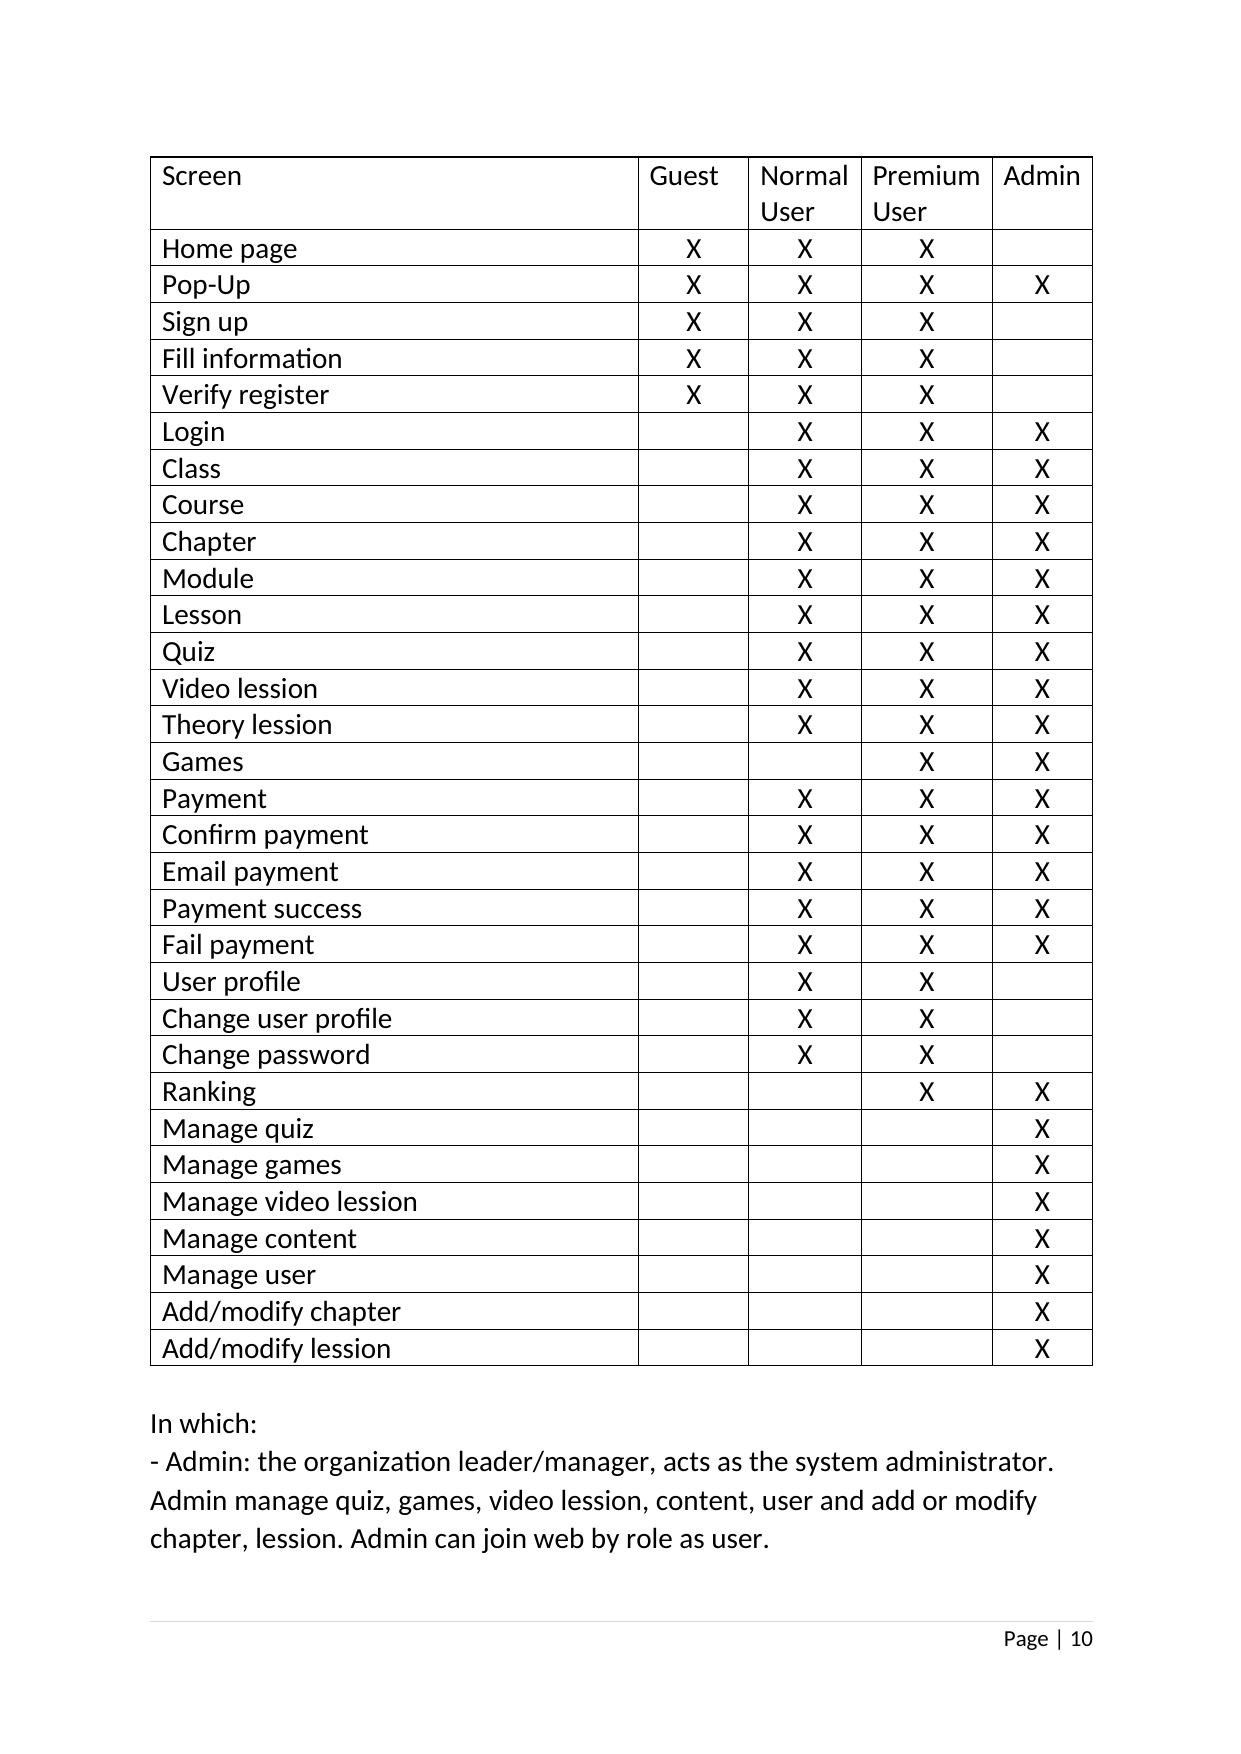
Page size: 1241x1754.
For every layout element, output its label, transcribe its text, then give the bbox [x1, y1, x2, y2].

table_cell [862, 1330, 992, 1365]
table_cell X [993, 780, 1092, 815]
table_cell Chapter [151, 523, 638, 559]
table_cell X [749, 230, 861, 265]
table_cell [639, 486, 748, 522]
table_cell Video lession [151, 670, 638, 705]
table_cell X [993, 633, 1092, 669]
table_header Guest [639, 158, 748, 229]
table_cell Theory lession [151, 706, 638, 742]
table_cell X [993, 486, 1092, 522]
table_cell [639, 706, 748, 742]
table_cell X [993, 523, 1092, 559]
table_cell X [749, 1000, 861, 1035]
table_cell Fail payment [151, 926, 638, 962]
table_cell [639, 743, 748, 779]
table_cell [862, 1146, 992, 1182]
table_cell Ranking [151, 1073, 638, 1109]
table_cell Change password [151, 1036, 638, 1072]
table_cell X [862, 1000, 992, 1035]
table_cell X [862, 376, 992, 412]
table_cell X [993, 266, 1092, 302]
table_cell [639, 1330, 748, 1365]
table_cell X [749, 596, 861, 632]
table_cell X [862, 780, 992, 815]
table_cell X [862, 413, 992, 449]
table_cell X [862, 963, 992, 999]
table_cell [749, 1293, 861, 1329]
table_cell [993, 340, 1092, 375]
table_cell X [749, 926, 861, 962]
table_cell X [639, 340, 748, 375]
table_cell X [862, 230, 992, 265]
table_cell X [993, 816, 1092, 852]
table_cell X [862, 1036, 992, 1072]
table_cell X [993, 1220, 1092, 1255]
table_cell [639, 816, 748, 852]
table_cell X [749, 450, 861, 485]
table_cell X [749, 413, 861, 449]
table_cell X [993, 596, 1092, 632]
table_header Normal User [749, 158, 861, 229]
table_cell X [993, 413, 1092, 449]
table_cell X [993, 743, 1092, 779]
table_cell X [749, 266, 861, 302]
table_cell [862, 1293, 992, 1329]
table_cell [749, 1256, 861, 1292]
table_cell X [993, 1110, 1092, 1145]
table_cell Confirm payment [151, 816, 638, 852]
table_cell [862, 1110, 992, 1145]
table_cell [639, 523, 748, 559]
table_cell X [993, 1256, 1092, 1292]
table_cell X [993, 670, 1092, 705]
table_cell [639, 1220, 748, 1255]
table_cell [993, 230, 1092, 265]
table_cell X [749, 963, 861, 999]
table_cell X [862, 596, 992, 632]
table_cell X [749, 706, 861, 742]
table_cell [639, 926, 748, 962]
table_cell X [862, 853, 992, 889]
table_cell X [749, 890, 861, 925]
table_cell X [862, 303, 992, 339]
table_cell [749, 1110, 861, 1145]
table_cell Add/modify chapter [151, 1293, 638, 1329]
table_cell Payment [151, 780, 638, 815]
table_cell X [862, 743, 992, 779]
table_cell [639, 560, 748, 595]
table_cell Lesson [151, 596, 638, 632]
table_cell X [862, 670, 992, 705]
table_cell X [993, 1073, 1092, 1109]
table_cell X [993, 1330, 1092, 1365]
table_cell X [862, 266, 992, 302]
table_cell X [749, 340, 861, 375]
table_header Premium User [862, 158, 992, 229]
table_cell Manage quiz [151, 1110, 638, 1145]
table_cell [862, 1183, 992, 1219]
table_cell X [639, 230, 748, 265]
table_cell X [749, 486, 861, 522]
table_cell X [862, 560, 992, 595]
table_cell X [749, 376, 861, 412]
table_cell Fill information [151, 340, 638, 375]
table_cell [993, 963, 1092, 999]
table_cell X [862, 523, 992, 559]
table_cell Module [151, 560, 638, 595]
table_cell X [862, 633, 992, 669]
table_cell [639, 890, 748, 925]
table_cell X [749, 523, 861, 559]
table_cell [639, 1293, 748, 1329]
text - Admin: the organization leader/manager, acts as the system administrator. Admin manage quiz, games, video lession, content, user and add or modify chapter, lession. Admin can join web by role as user. [150, 1443, 1093, 1556]
table_cell Class [151, 450, 638, 485]
table_cell X [862, 890, 992, 925]
table_cell [639, 670, 748, 705]
table_cell X [639, 376, 748, 412]
table_cell [862, 1256, 992, 1292]
table_cell Sign up [151, 303, 638, 339]
table_cell Manage user [151, 1256, 638, 1292]
table_cell X [749, 670, 861, 705]
table_cell X [993, 890, 1092, 925]
table_cell Change user profile [151, 1000, 638, 1035]
table_cell X [749, 1036, 861, 1072]
table_cell Login [151, 413, 638, 449]
table_cell [993, 376, 1092, 412]
table_cell [749, 1146, 861, 1182]
table_header Screen [151, 158, 638, 229]
table_cell Verify register [151, 376, 638, 412]
table_cell X [993, 560, 1092, 595]
table_cell X [749, 303, 861, 339]
table_cell Pop-Up [151, 266, 638, 302]
table_cell X [862, 340, 992, 375]
table_cell X [639, 303, 748, 339]
table_cell [749, 1330, 861, 1365]
table_cell X [993, 706, 1092, 742]
table_cell [639, 1036, 748, 1072]
table_cell X [862, 486, 992, 522]
table_cell [639, 413, 748, 449]
table_cell [993, 1036, 1092, 1072]
table_cell X [749, 853, 861, 889]
table_cell X [862, 706, 992, 742]
table_cell [639, 1110, 748, 1145]
table_cell [749, 1220, 861, 1255]
table_cell X [993, 450, 1092, 485]
table_cell [639, 963, 748, 999]
table_cell Home page [151, 230, 638, 265]
table_cell [639, 1256, 748, 1292]
table_cell [749, 1073, 861, 1109]
table_cell [862, 1220, 992, 1255]
table_cell X [862, 926, 992, 962]
table_cell X [993, 926, 1092, 962]
table_cell [749, 1183, 861, 1219]
table_cell [639, 1073, 748, 1109]
table_cell [639, 1000, 748, 1035]
table_cell Quiz [151, 633, 638, 669]
table_cell X [862, 816, 992, 852]
table_cell Manage content [151, 1220, 638, 1255]
table_cell X [862, 450, 992, 485]
table_cell X [993, 1146, 1092, 1182]
text In which: [150, 1405, 1093, 1440]
table_cell X [993, 1183, 1092, 1219]
table_header Admin [993, 158, 1092, 229]
table_cell X [749, 816, 861, 852]
table_cell X [993, 1293, 1092, 1329]
table_cell [639, 450, 748, 485]
table_cell X [639, 266, 748, 302]
table_cell [749, 743, 861, 779]
table_cell [993, 1000, 1092, 1035]
table_cell [639, 596, 748, 632]
table_cell User profile [151, 963, 638, 999]
table_cell Payment success [151, 890, 638, 925]
table_cell X [862, 1073, 992, 1109]
table_cell [993, 303, 1092, 339]
table_cell Course [151, 486, 638, 522]
table_cell X [749, 560, 861, 595]
table_cell [639, 780, 748, 815]
table_cell Manage video lession [151, 1183, 638, 1219]
table_cell [639, 1146, 748, 1182]
table_cell Add/modify lession [151, 1330, 638, 1365]
table_cell [639, 633, 748, 669]
table_cell Email payment [151, 853, 638, 889]
table_cell X [749, 633, 861, 669]
table_cell X [993, 853, 1092, 889]
table_cell [639, 853, 748, 889]
table_cell Games [151, 743, 638, 779]
table_cell Manage games [151, 1146, 638, 1182]
table_cell [639, 1183, 748, 1219]
table_cell X [749, 780, 861, 815]
